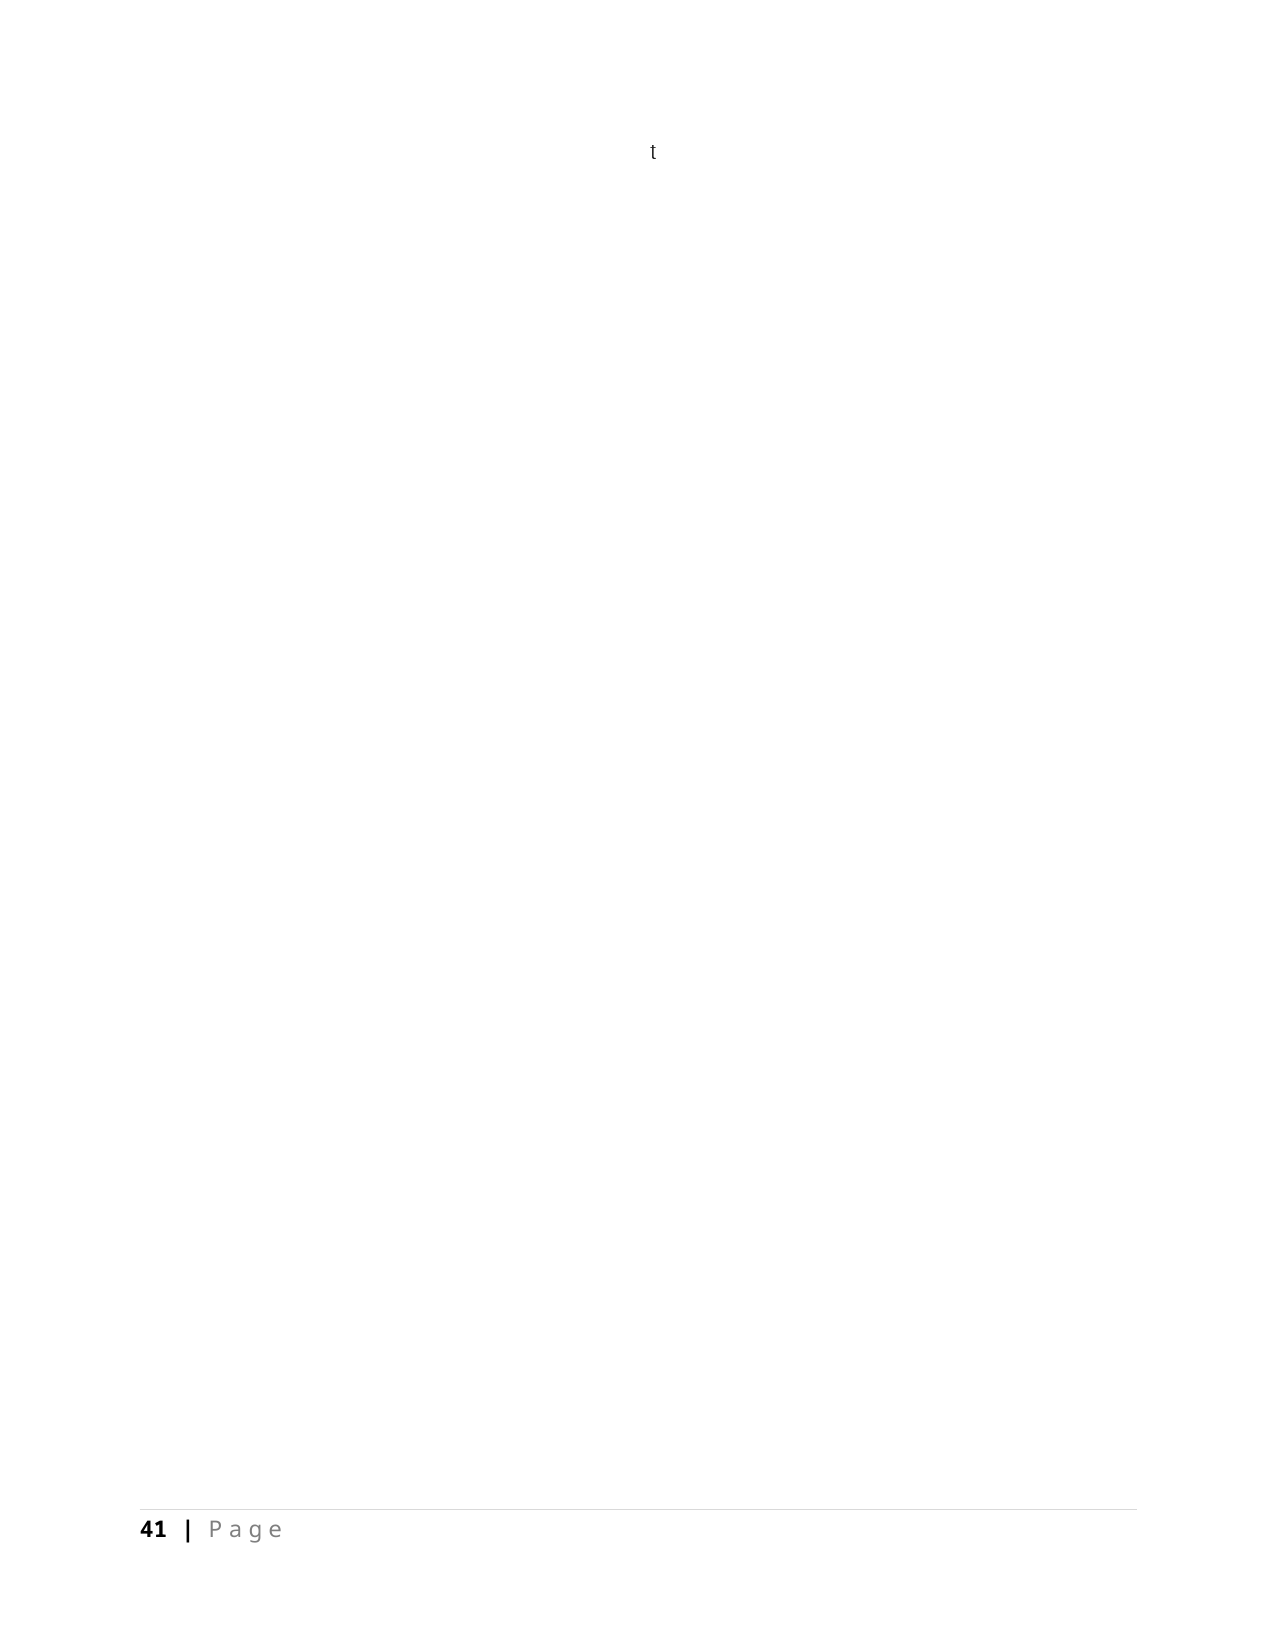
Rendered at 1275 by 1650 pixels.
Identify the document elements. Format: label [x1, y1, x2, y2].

picture [650, 145, 656, 159]
